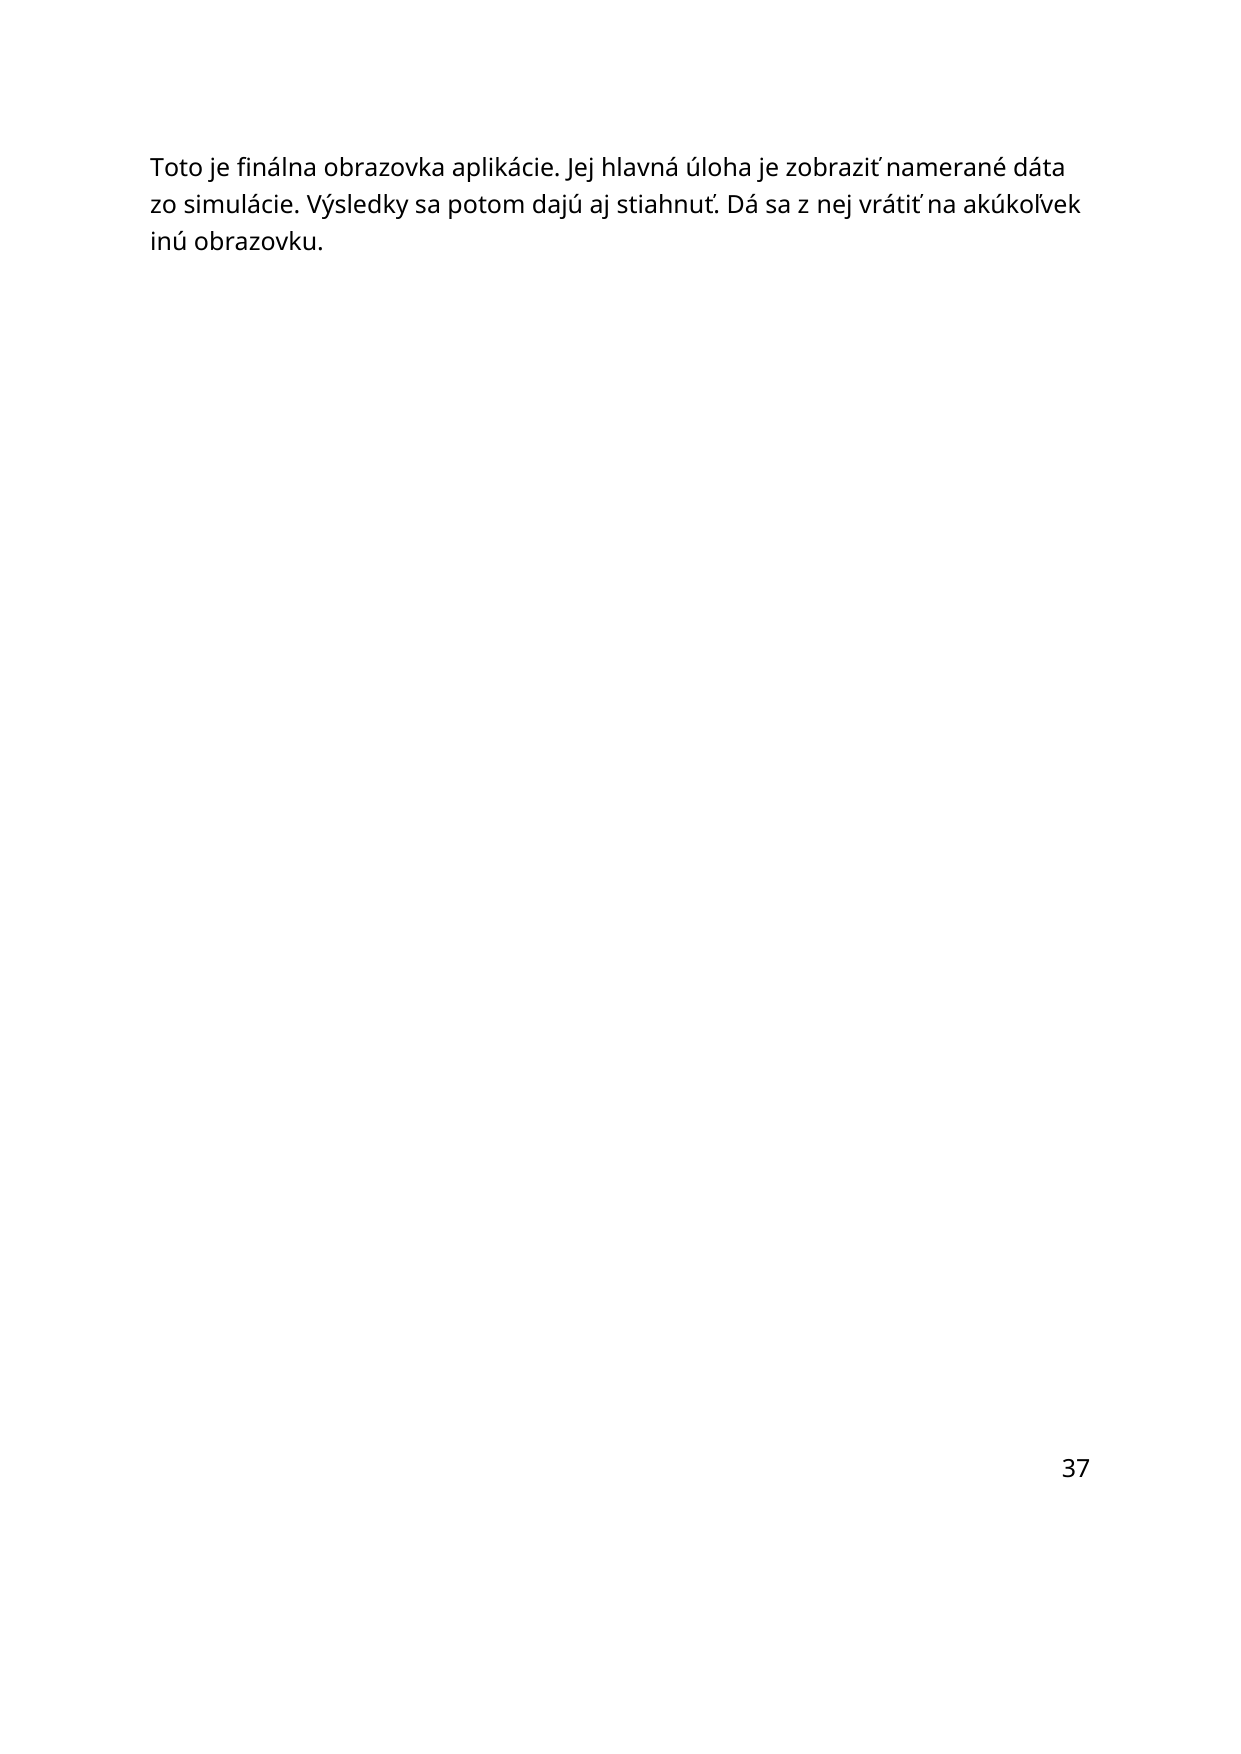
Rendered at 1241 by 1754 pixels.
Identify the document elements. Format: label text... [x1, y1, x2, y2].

text Toto je finálna obrazovka aplikácie. Jej hlavná úloha je zobraziť namerané dáta zo simulácie. Výsledky sa potom dajú aj stiahnuť. Dá sa z nej vrátiť na akúkoľvek inú obrazovku. [150, 150, 1090, 258]
